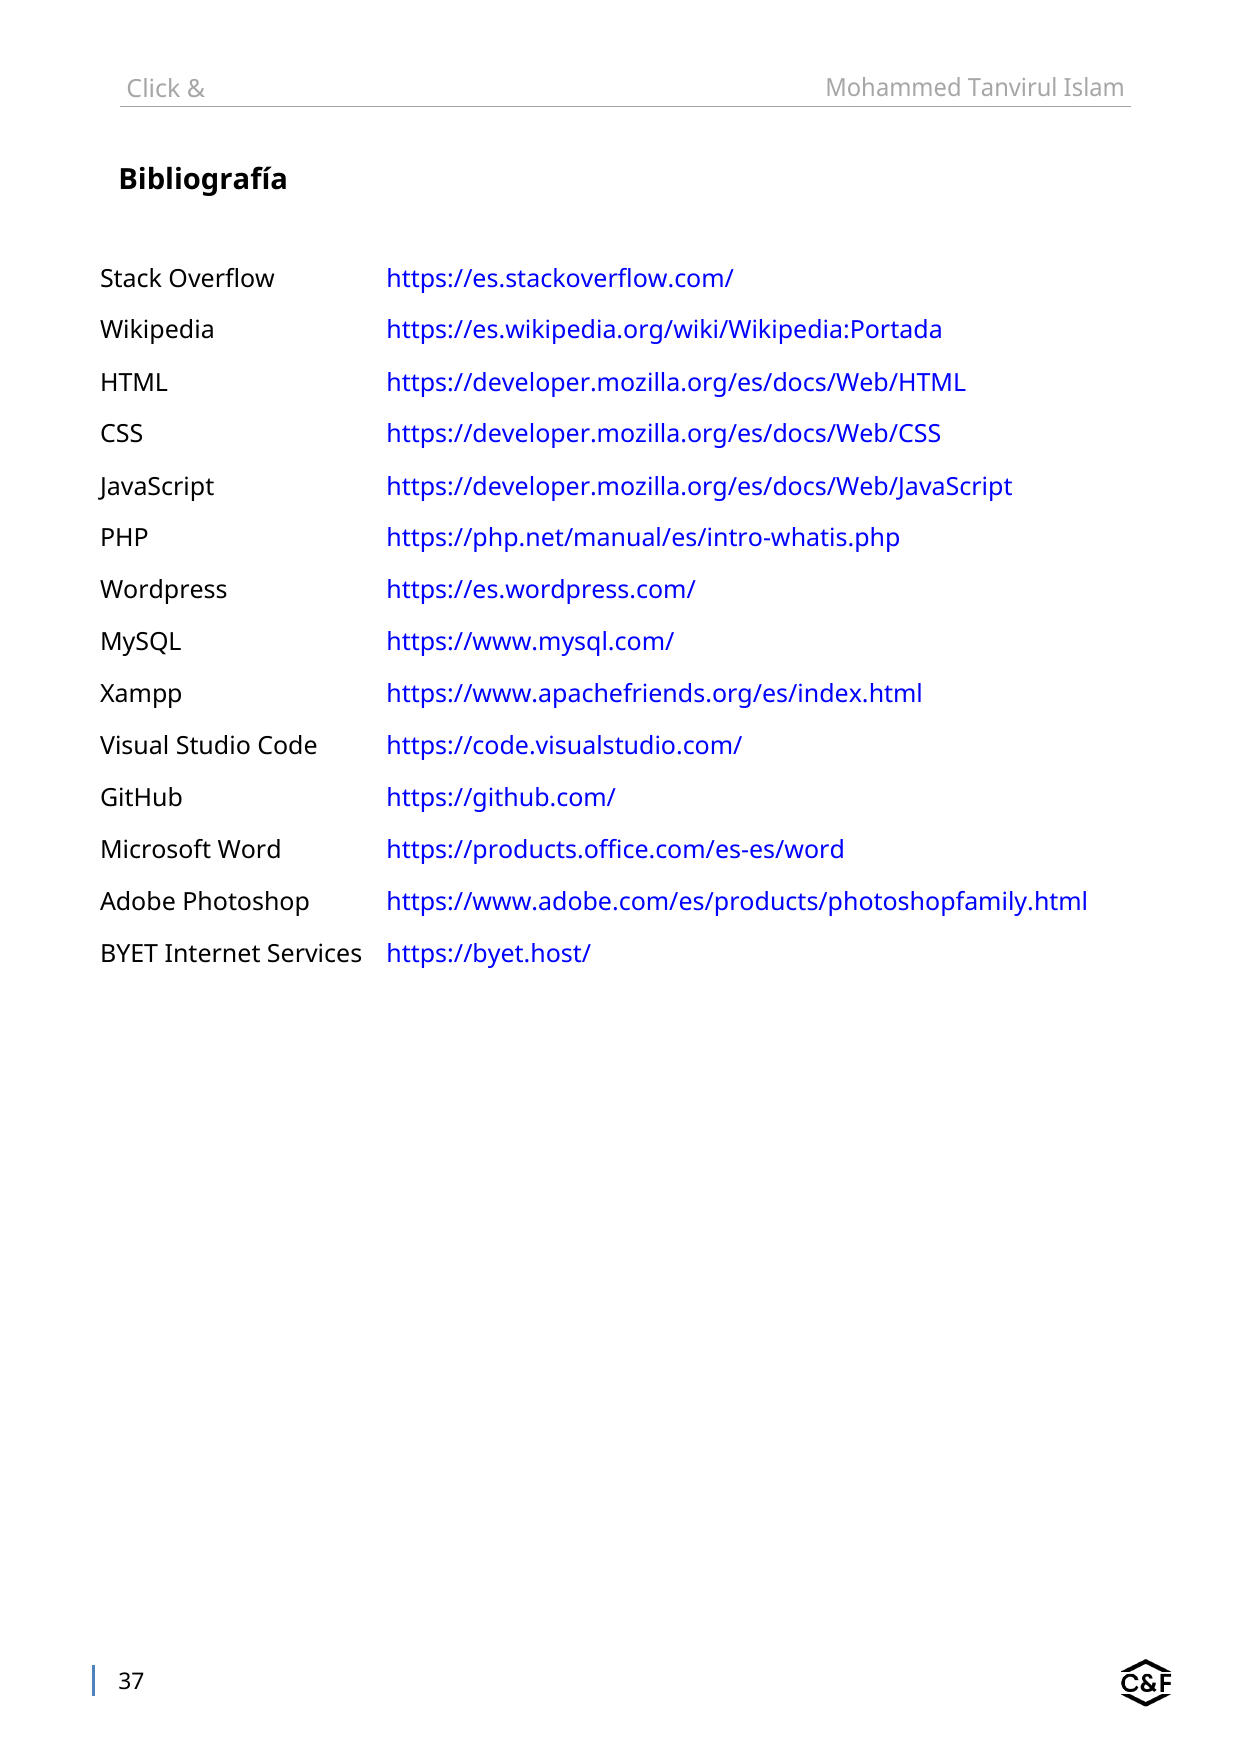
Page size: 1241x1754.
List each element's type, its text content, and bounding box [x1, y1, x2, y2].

table_cell Wordpress [89, 572, 375, 624]
table_cell https://www.mysql.com/ [375, 624, 1141, 676]
table_cell PHP [89, 520, 375, 572]
table_cell Adobe Photoshop [89, 884, 375, 936]
table_cell https://es.wikipedia.org/wiki/Wikipedia:Portada [375, 312, 1141, 364]
table_header https://es.stackoverflow.com/ [375, 260, 1141, 312]
table_cell https://php.net/manual/es/intro-whatis.php [375, 520, 1141, 572]
table_cell BYET Internet Services [89, 936, 375, 988]
table_cell https://developer.mozilla.org/es/docs/Web/HTML [375, 364, 1141, 416]
table_cell MySQL [89, 624, 375, 676]
table_cell https://www.adobe.com/es/products/photoshopfamily.html [375, 884, 1141, 936]
table_cell Microsoft Word [89, 832, 375, 884]
table_cell https://github.com/ [375, 780, 1141, 832]
subtitle Bibliografía [118, 158, 1122, 198]
table_cell https://developer.mozilla.org/es/docs/Web/CSS [375, 416, 1141, 468]
table_cell https://byet.host/ [375, 936, 1141, 988]
table_cell Wikipedia [89, 312, 375, 364]
table_cell https://products.office.com/es-es/word [375, 832, 1141, 884]
table_cell JavaScript [89, 468, 375, 520]
table_cell Visual Studio Code [89, 728, 375, 780]
picture [1120, 1658, 1172, 1707]
table_cell https://www.apachefriends.org/es/index.html [375, 676, 1141, 728]
table_cell https://code.visualstudio.com/ [375, 728, 1141, 780]
table_cell https://es.wordpress.com/ [375, 572, 1141, 624]
table_cell GitHub [89, 780, 375, 832]
table_cell HTML [89, 364, 375, 416]
table_cell CSS [89, 416, 375, 468]
table_cell Xampp [89, 676, 375, 728]
table_cell https://developer.mozilla.org/es/docs/Web/JavaScript [375, 468, 1141, 520]
table_header Stack Overflow [89, 260, 375, 312]
